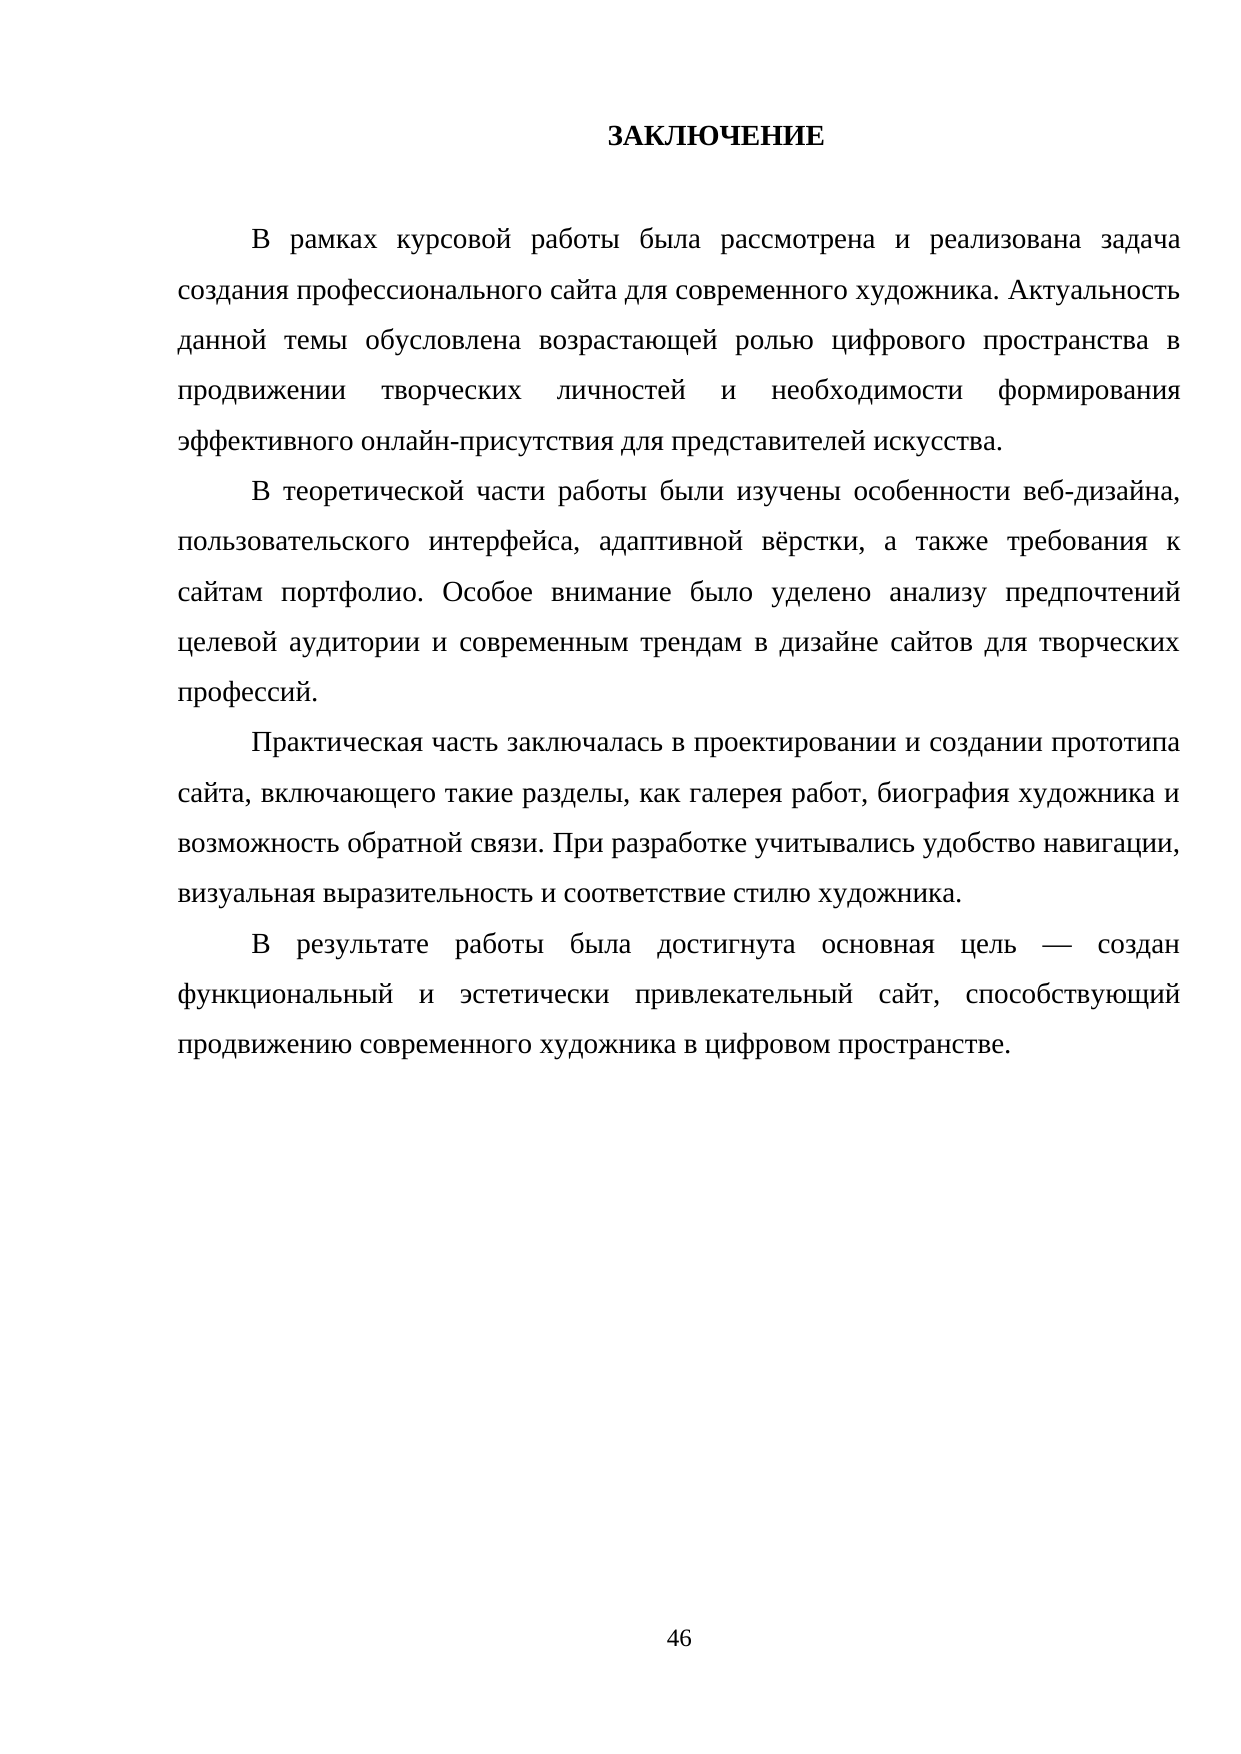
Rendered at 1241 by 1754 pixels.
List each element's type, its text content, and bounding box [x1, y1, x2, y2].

text В теоретической части работы были изучены особенности веб-дизайна, пользовательского интерфейса, адаптивной вёрстки, а также требования к сайтам портфолио. Особое внимание было уделено анализу предпочтений целевой аудитории и современным трендам в дизайне сайтов для творческих профессий. [177, 473, 1181, 708]
subtitle ЗАКЛЮЧЕНИЕ [251, 118, 1181, 152]
text Практическая часть заключалась в проектировании и создании прототипа сайта, включающего такие разделы, как галерея работ, биография художника и возможность обратной связи. При разработке учитывались удобство навигации, визуальная выразительность и соответствие стилю художника. [177, 724, 1181, 909]
text В рамках курсовой работы была рассмотрена и реализована задача создания профессионального сайта для современного художника. Актуальность данной темы обусловлена возрастающей ролью цифрового пространства в продвижении творческих личностей и необходимости формирования эффективного онлайн-присутствия для представителей искусства. [177, 221, 1181, 456]
text В результате работы была достигнута основная цель — создан функциональный и эстетически привлекательный сайт, способствующий продвижению современного художника в цифровом пространстве. [177, 926, 1181, 1060]
